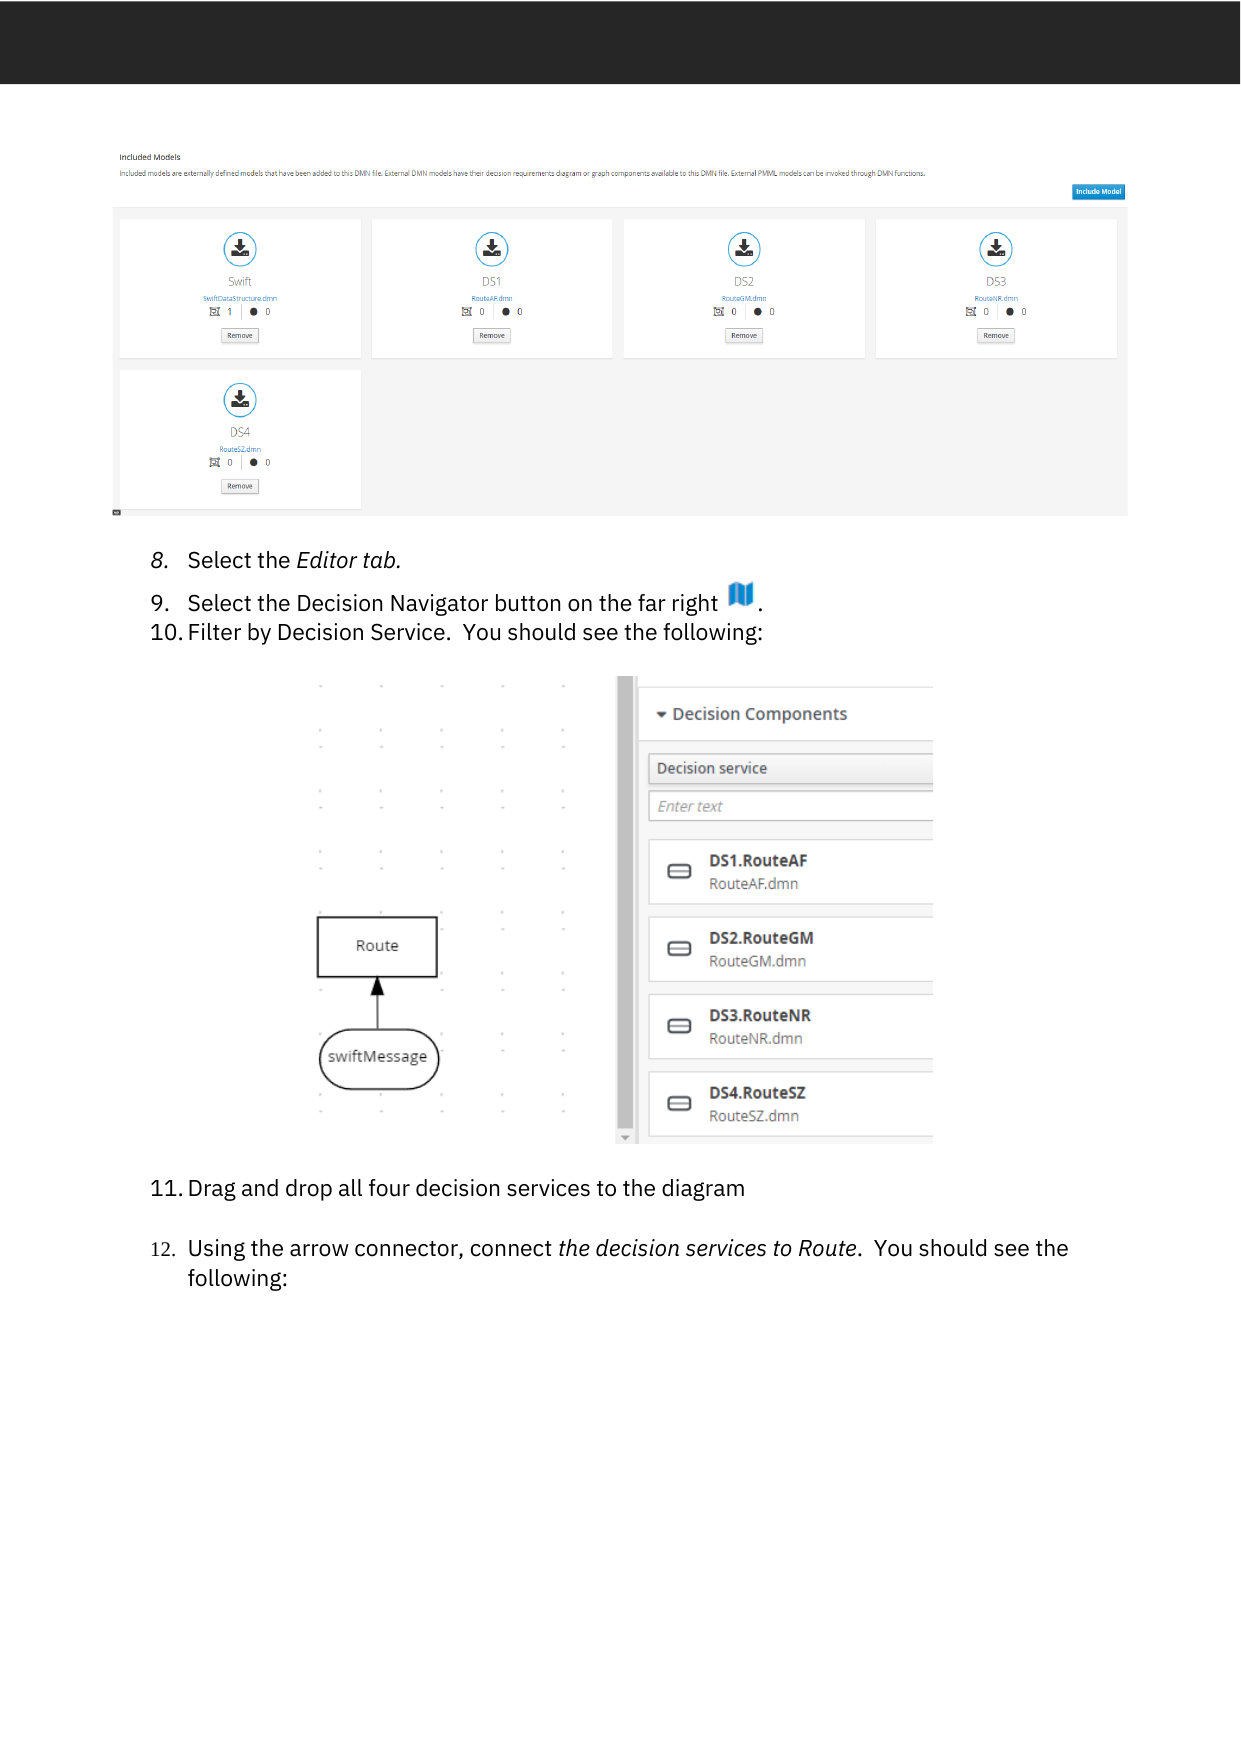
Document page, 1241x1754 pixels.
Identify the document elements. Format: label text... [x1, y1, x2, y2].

list Select the Decision Navigator button on the far right . [150, 575, 1128, 617]
list Select the Editor tab. [150, 545, 1128, 575]
picture [262, 676, 934, 1144]
list Using the arrow connector, connect the decision services to Route. You should see the following: [150, 1233, 1128, 1292]
list Drag and drop all four decision services to the diagram [150, 1173, 1128, 1203]
picture [724, 575, 758, 611]
picture [112, 150, 1128, 516]
list Filter by Decision Service. You should see the following: [150, 617, 1128, 647]
